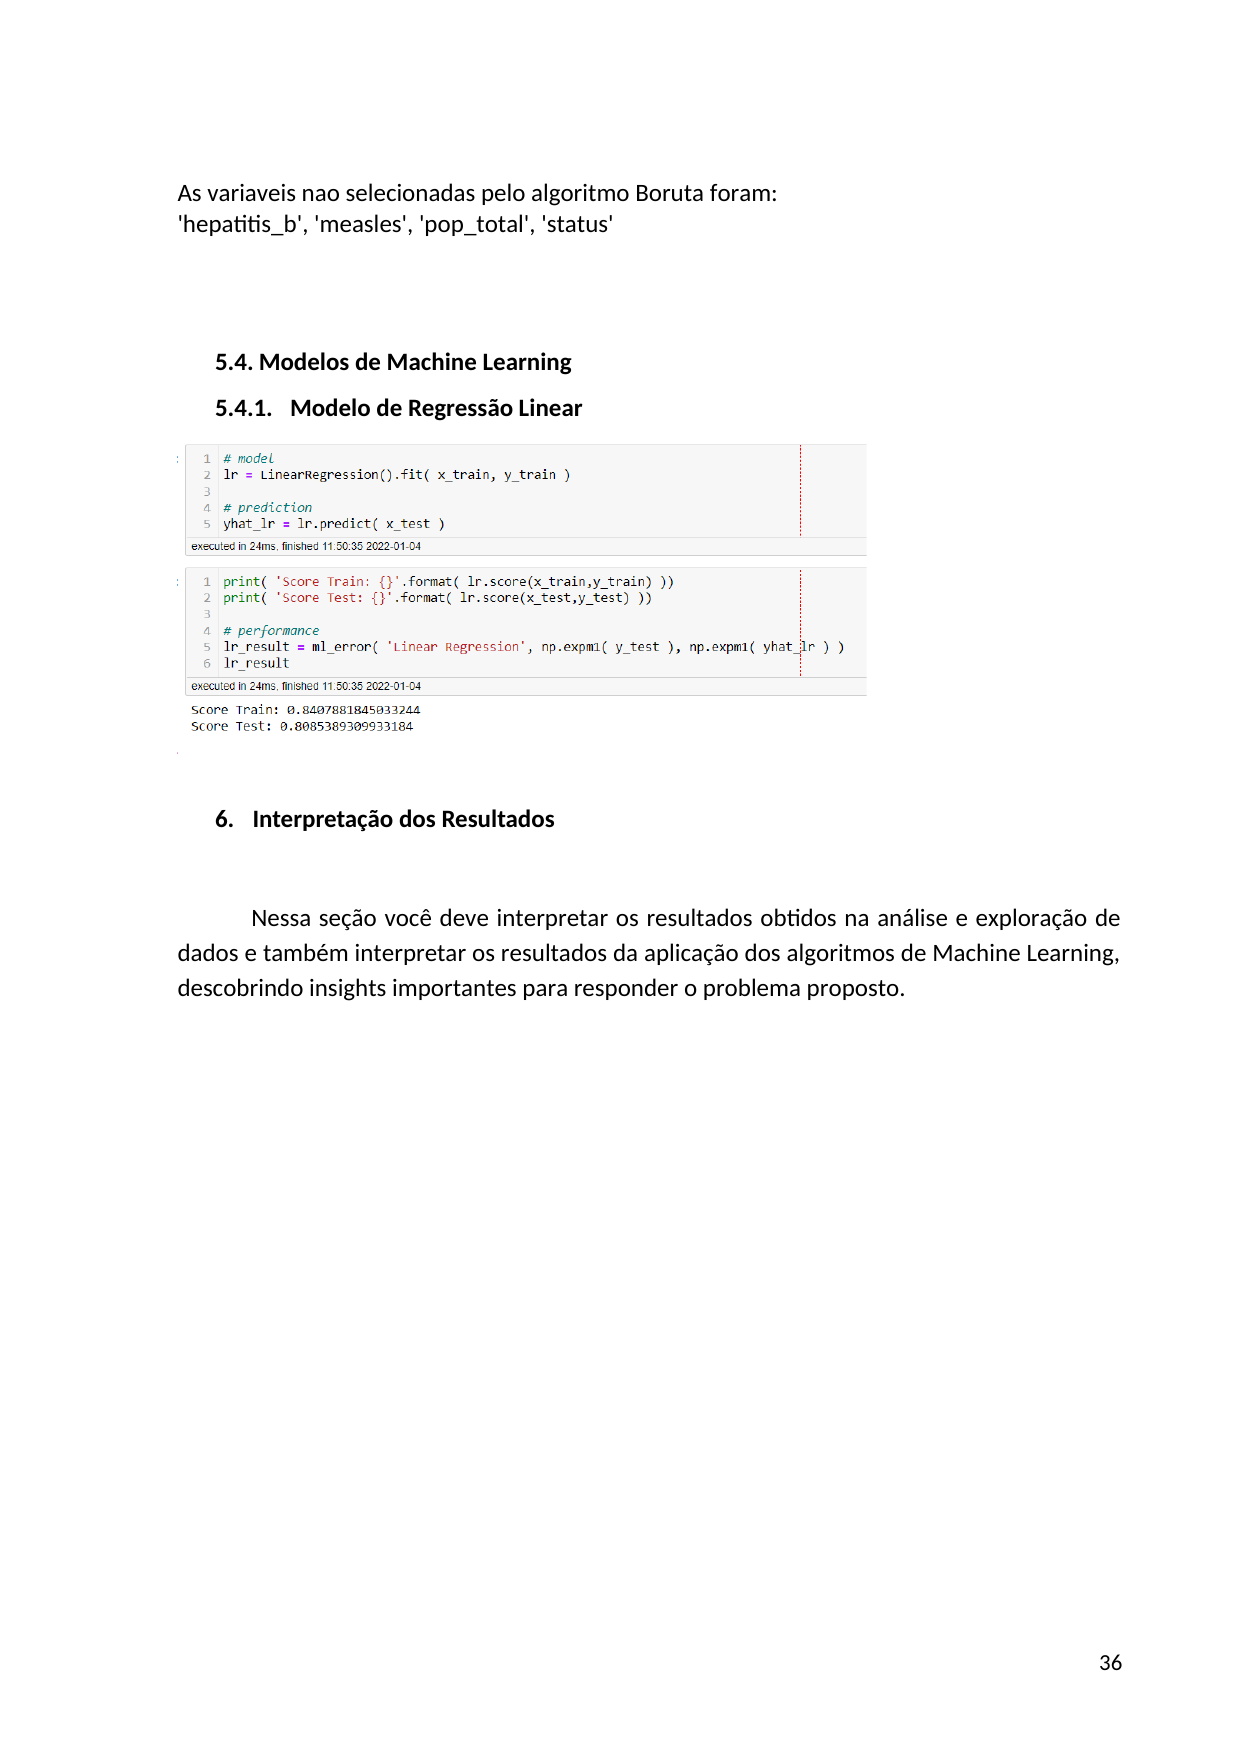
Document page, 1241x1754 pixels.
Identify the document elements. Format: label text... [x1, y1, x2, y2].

text As variaveis nao selecionadas pelo algoritmo Boruta foram: [177, 177, 1122, 208]
subtitle Modelo de Regressão Linear [215, 392, 1122, 423]
text Nessa seção você deve interpretar os resultados obtidos na análise e exploração de dados e também interpretar os resultados da aplicação dos algoritmos de Machine Learning, descobrindo insights importantes para responder o problema proposto. [177, 902, 1122, 1002]
subtitle Interpretação dos Resultados [215, 803, 1122, 833]
text 'hepatitis_b', 'measles', 'pop_total', 'status' [177, 208, 1122, 238]
subtitle Modelos de Machine Learning [215, 347, 1122, 377]
picture [177, 438, 867, 755]
